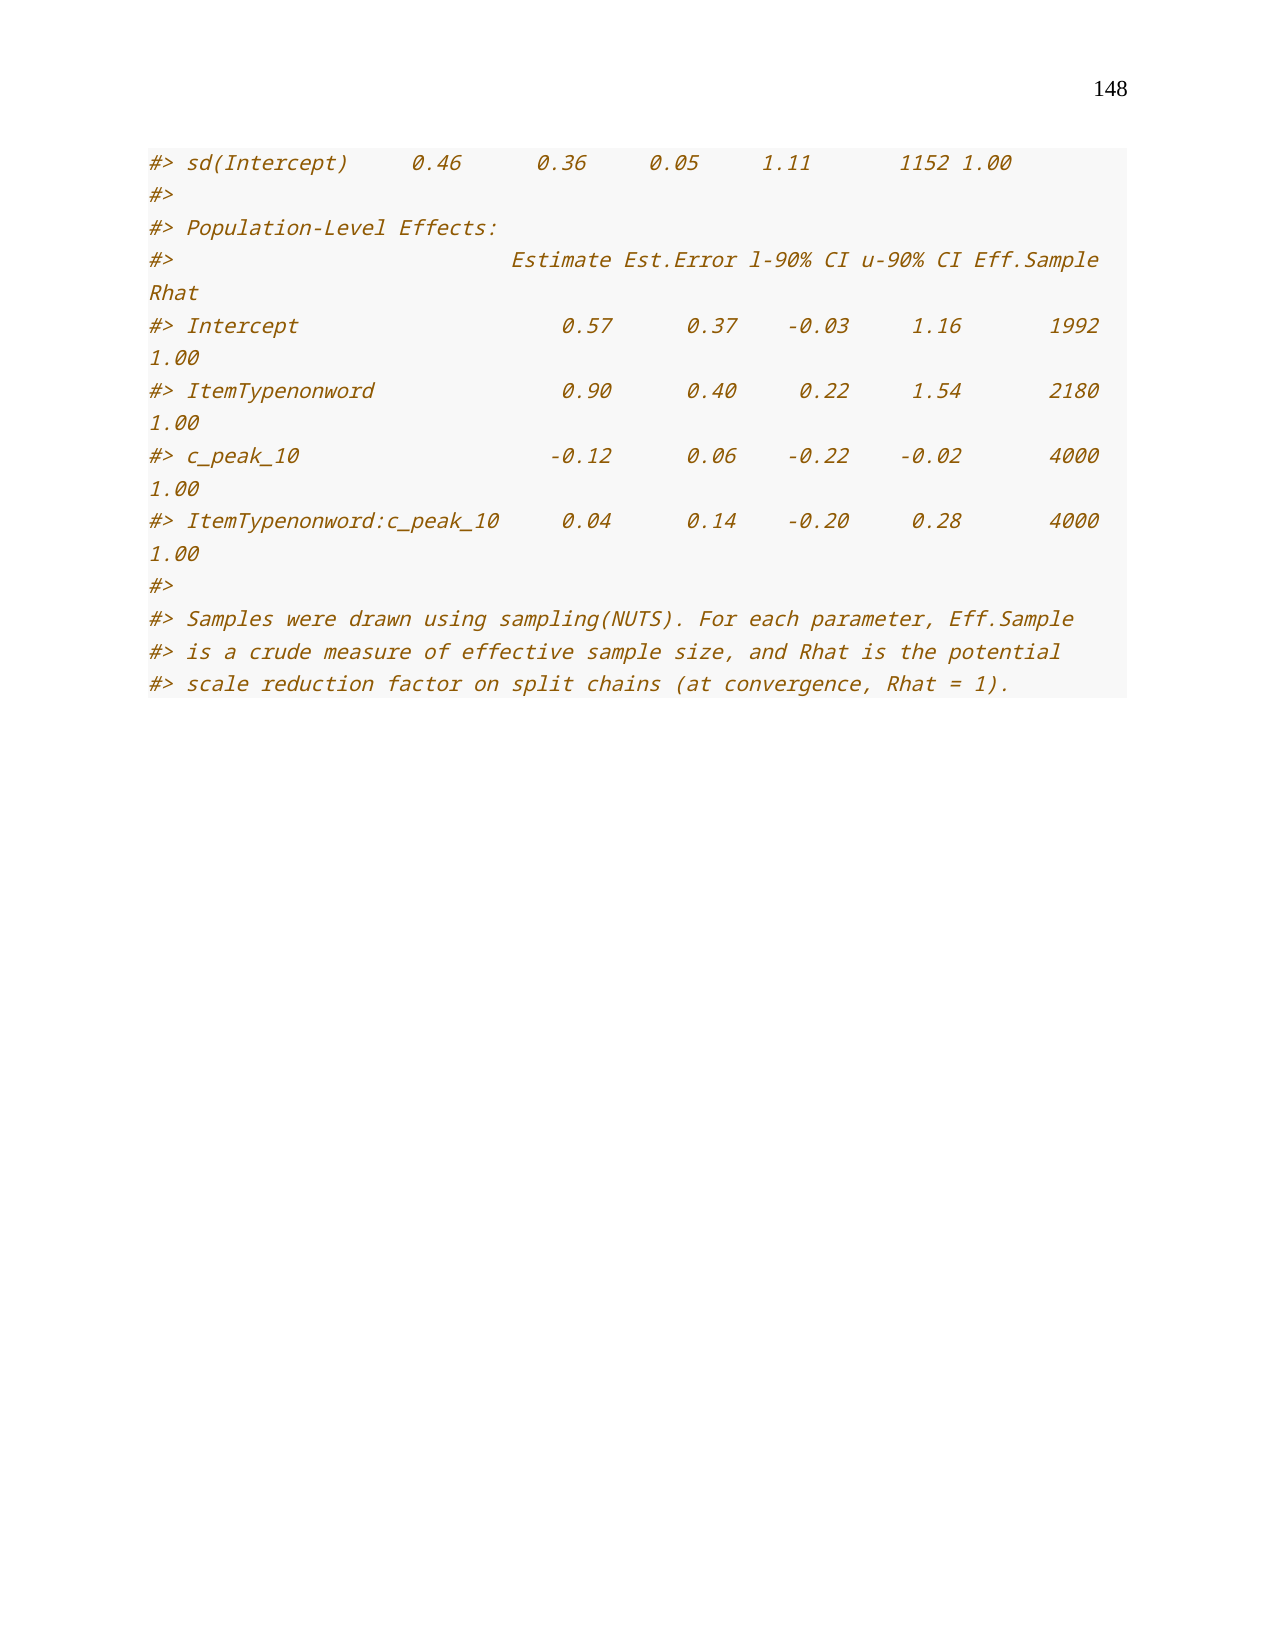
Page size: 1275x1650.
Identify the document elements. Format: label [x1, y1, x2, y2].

text [148, 148, 1127, 698]
